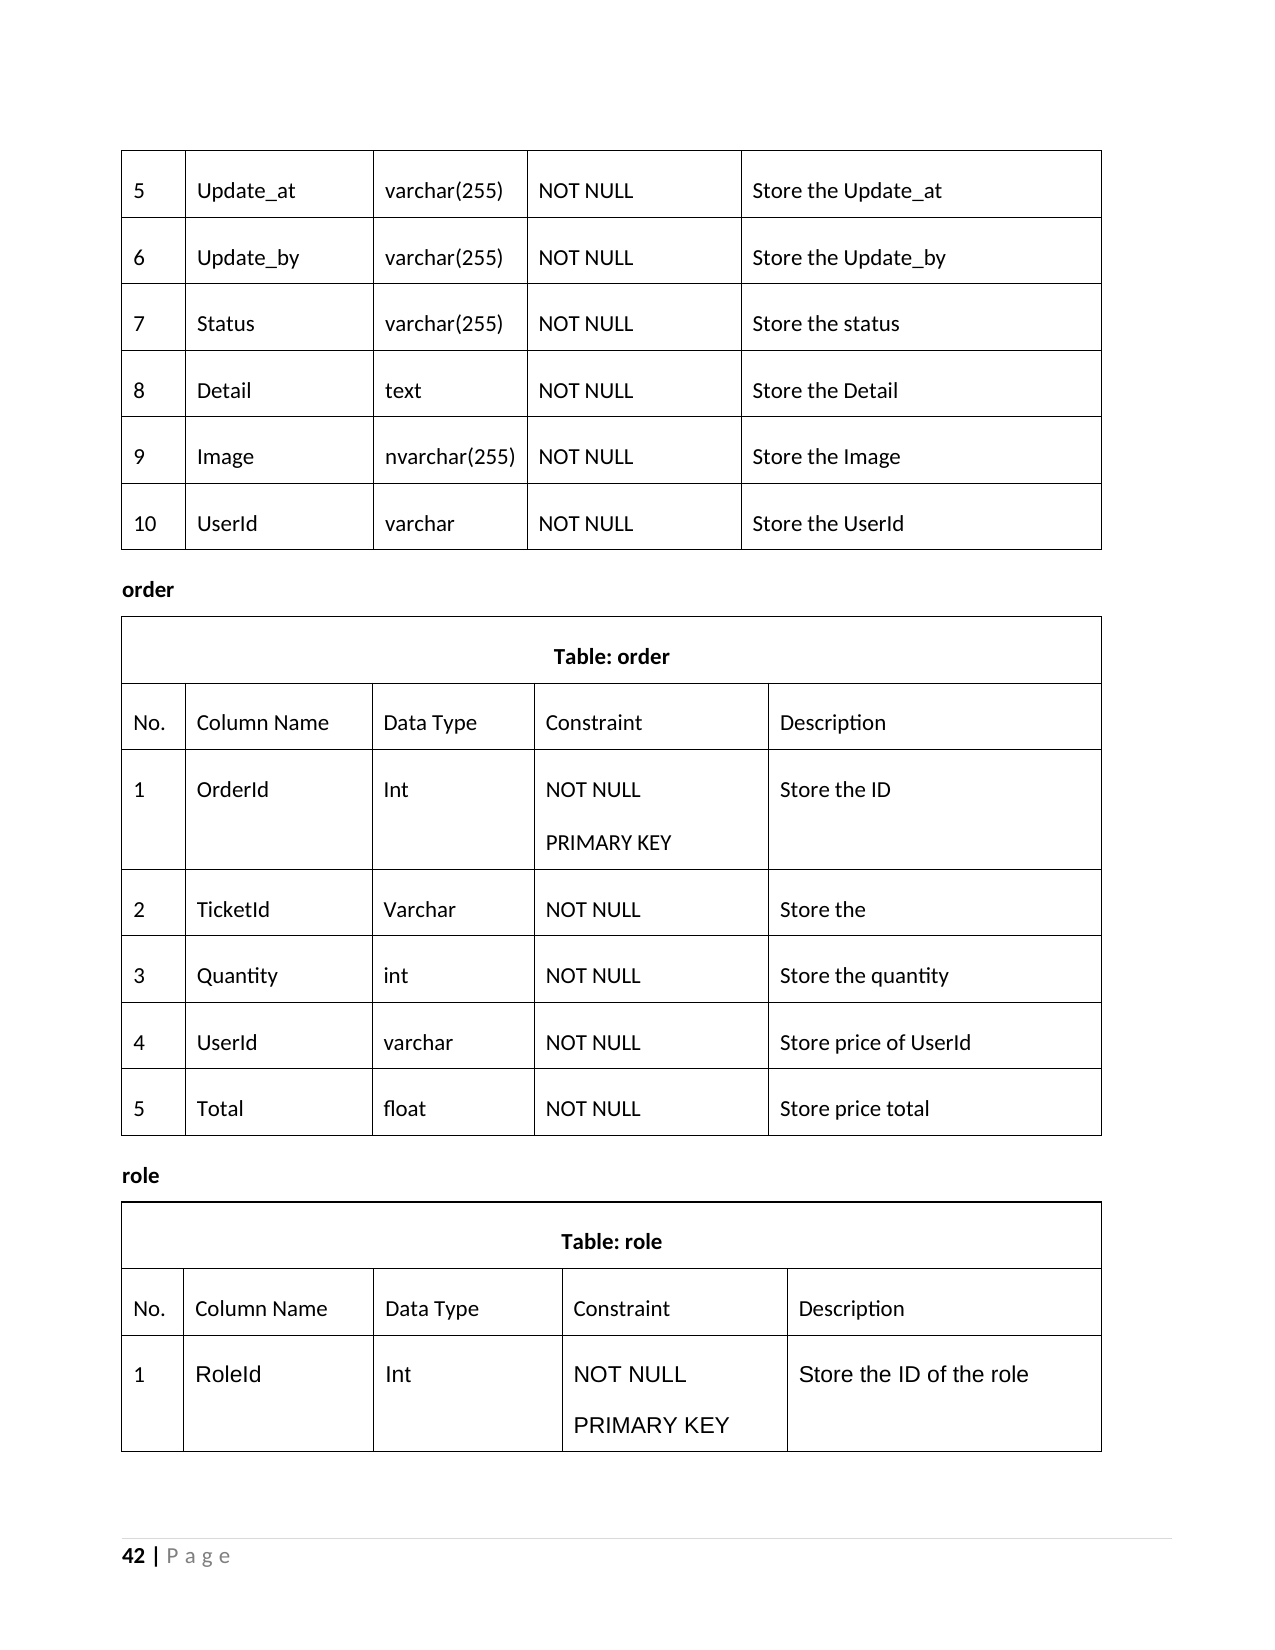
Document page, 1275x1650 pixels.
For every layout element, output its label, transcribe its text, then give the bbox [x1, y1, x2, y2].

table_cell NOT NULL [528, 417, 741, 483]
table_cell NOT NULL [528, 284, 741, 350]
table_cell 3 [122, 936, 185, 1002]
table_cell UserId [186, 1003, 372, 1068]
table_cell 10 [122, 484, 185, 549]
table_cell Int [373, 750, 534, 869]
table_cell Update_at [186, 151, 373, 217]
table_cell NOT NULL [528, 151, 741, 217]
table_cell Image [186, 417, 373, 483]
table_cell Store the [769, 870, 1101, 935]
table_cell Varchar [373, 870, 534, 935]
table_cell Store the Update_at [742, 151, 1101, 217]
table_cell 1 [122, 750, 185, 869]
table_cell Int [374, 1336, 562, 1451]
table_cell varchar(255) [374, 151, 527, 217]
table_cell Column Name [186, 684, 372, 749]
table_cell varchar [373, 1003, 534, 1068]
table_cell varchar [374, 484, 527, 549]
table_cell Store price of UserId [769, 1003, 1101, 1068]
table_cell Store the Image [742, 417, 1101, 483]
table_cell Quantity [186, 936, 372, 1002]
table_cell NOT NULL [528, 218, 741, 283]
table_cell float [373, 1069, 534, 1135]
table_cell Status [186, 284, 373, 350]
table_cell Store the UserId [742, 484, 1101, 549]
table_cell UserId [186, 484, 373, 549]
table_cell nvarchar(255) [374, 417, 527, 483]
table_cell 5 [122, 1069, 185, 1135]
table_cell Store the Update_by [742, 218, 1101, 283]
table_cell 9 [122, 417, 185, 483]
table_cell Data Type [374, 1269, 562, 1334]
table_cell NOT NULL [535, 1069, 768, 1135]
table_cell TicketId [186, 870, 372, 935]
table_cell varchar(255) [374, 218, 527, 283]
table_cell RoleId [184, 1336, 373, 1451]
table_cell Update_by [186, 218, 373, 283]
table_cell Column Name [184, 1269, 373, 1334]
table_cell Constraint [535, 684, 768, 749]
table_cell Store price total [769, 1069, 1101, 1135]
table_cell varchar(255) [374, 284, 527, 350]
table_cell Description [788, 1269, 1101, 1334]
table_cell NOT NULL [528, 351, 741, 416]
table_cell int [373, 936, 534, 1002]
table_cell NOT NULL [535, 870, 768, 935]
table_cell OrderId [186, 750, 372, 869]
table_cell text [374, 351, 527, 416]
table_cell 6 [122, 218, 185, 283]
table_cell Total [186, 1069, 372, 1135]
table_cell Store the ID of the role [788, 1336, 1101, 1451]
text role [122, 1161, 1172, 1189]
table_header Table: order [122, 617, 1101, 682]
table_cell Store the ID [769, 750, 1101, 869]
table_cell NOT NULL [535, 936, 768, 1002]
table_cell Store the status [742, 284, 1101, 350]
table_cell 5 [122, 151, 185, 217]
table_cell 1 [122, 1336, 183, 1451]
table_cell Data Type [373, 684, 534, 749]
text order [122, 575, 1172, 603]
table_cell NOT NULL [528, 484, 741, 549]
table_cell No. [122, 1269, 183, 1334]
table_cell NOT NULL PRIMARY KEY [563, 1336, 787, 1451]
table_cell Store the Detail [742, 351, 1101, 416]
table_cell Constraint [563, 1269, 787, 1334]
table_cell NOT NULL PRIMARY KEY [535, 750, 768, 869]
table_cell 7 [122, 284, 185, 350]
table_cell NOT NULL [535, 1003, 768, 1068]
table_cell Description [769, 684, 1101, 749]
table_header Table: role [122, 1203, 1101, 1268]
table_cell 8 [122, 351, 185, 416]
table_cell No. [122, 684, 185, 749]
table_cell 4 [122, 1003, 185, 1068]
table_cell Detail [186, 351, 373, 416]
table_cell 2 [122, 870, 185, 935]
table_cell Store the quantity [769, 936, 1101, 1002]
